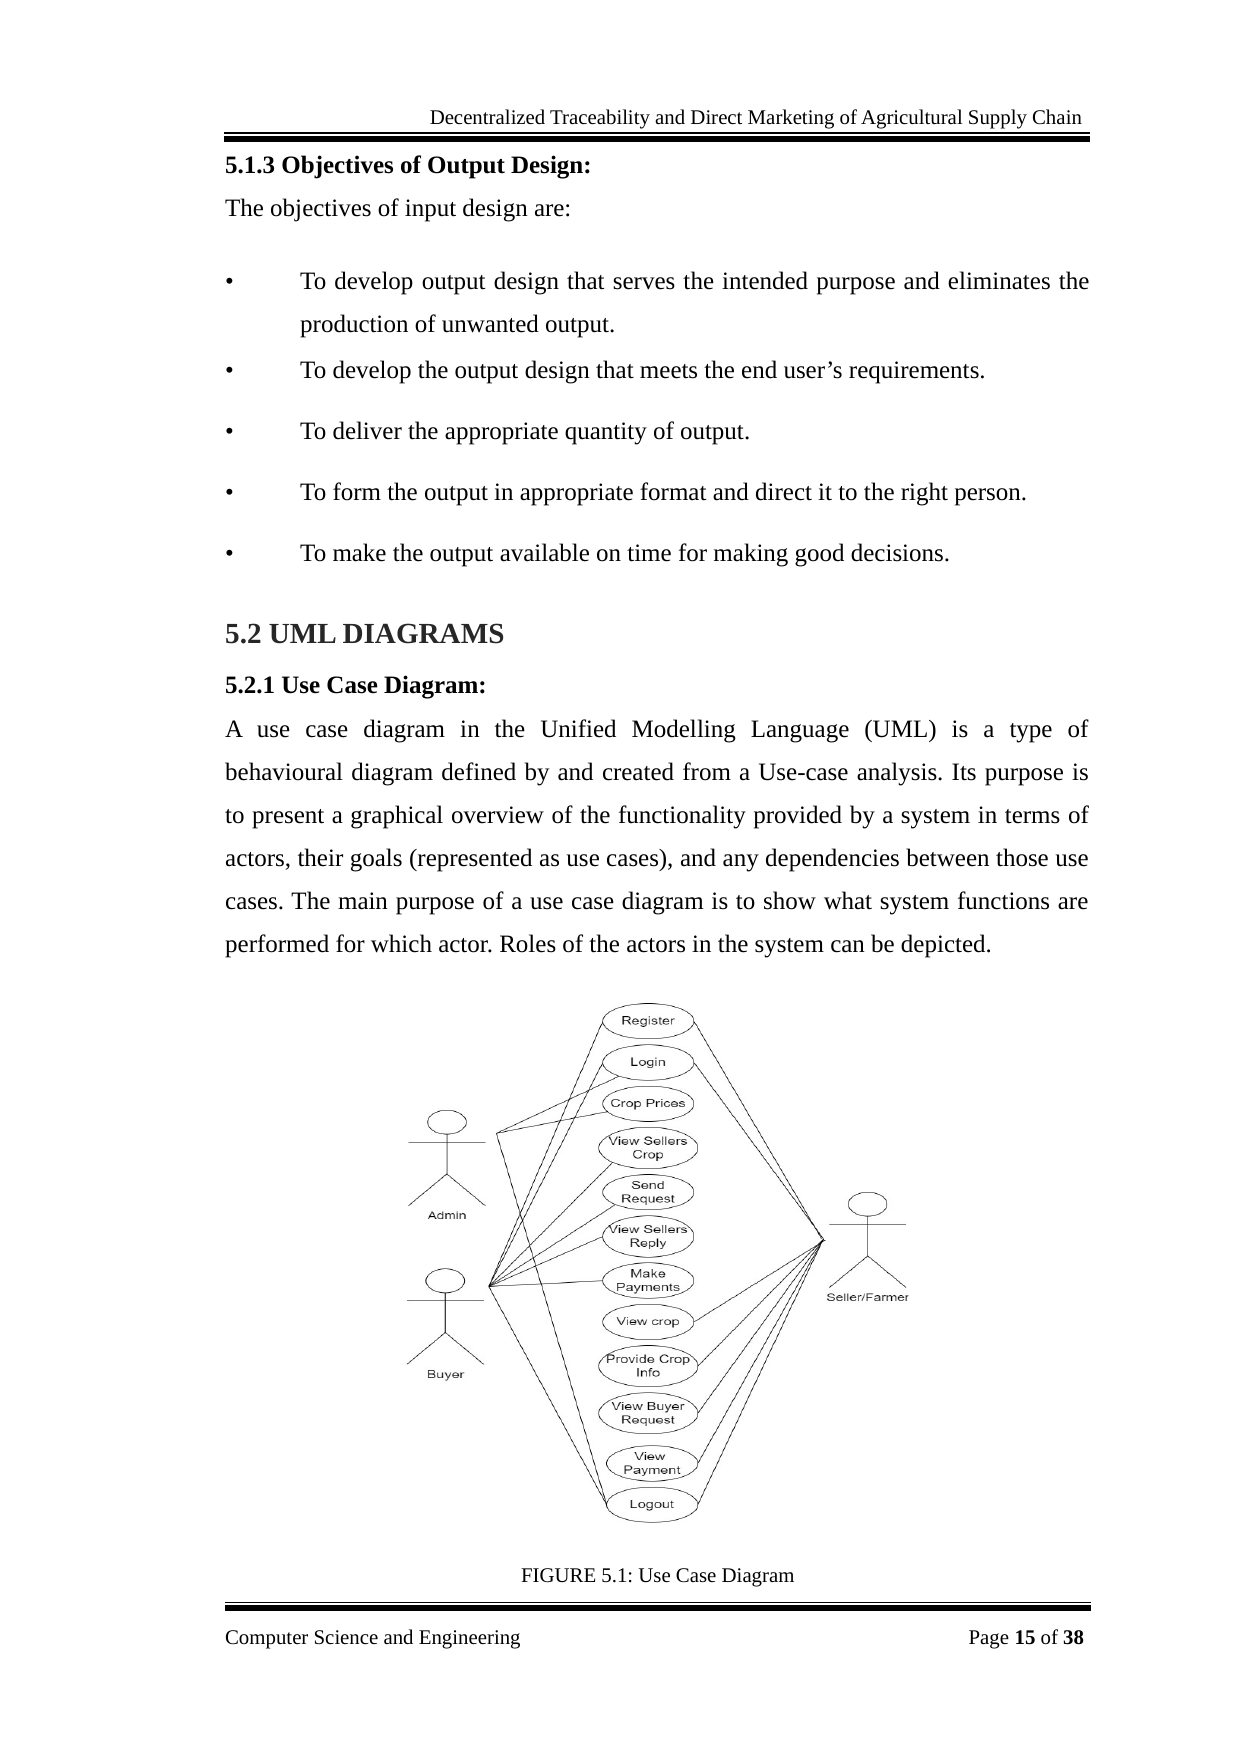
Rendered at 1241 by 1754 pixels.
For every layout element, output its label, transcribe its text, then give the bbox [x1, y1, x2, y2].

text The objectives of input design are: [225, 193, 1090, 222]
subtitle 5.2 UML DIAGRAMS [225, 616, 1090, 650]
picture [406, 1003, 909, 1523]
text FIGURE 5.1: Use Case Diagram [225, 1563, 1090, 1587]
text A use case diagram in the Unified Modelling Language (UML) is a type of behavioural diagram defined by and created from a Use-case analysis. Its purpose is to present a graphical overview of the functionality provided by a system in terms of actors, their goals (represented as use cases), and any dependencies between those use cases. The main purpose of a use case diagram is to show what system functions are performed for which actor. Roles of the actors in the system can be depicted. [225, 714, 1090, 958]
subtitle 5.1.3 Objectives of Output Design: [225, 150, 1090, 179]
list To make the output available on time for making good decisions. [225, 538, 1090, 567]
list To form the output in appropriate format and direct it to the right person. [225, 477, 1090, 506]
subtitle 5.2.1 Use Case Diagram: [225, 671, 1090, 699]
list To deliver the appropriate quantity of output. [225, 416, 1090, 445]
list To develop the output design that meets the end user’s requirements. [225, 355, 1090, 384]
list To develop output design that serves the intended purpose and eliminates the production of unwanted output. [225, 266, 1090, 338]
